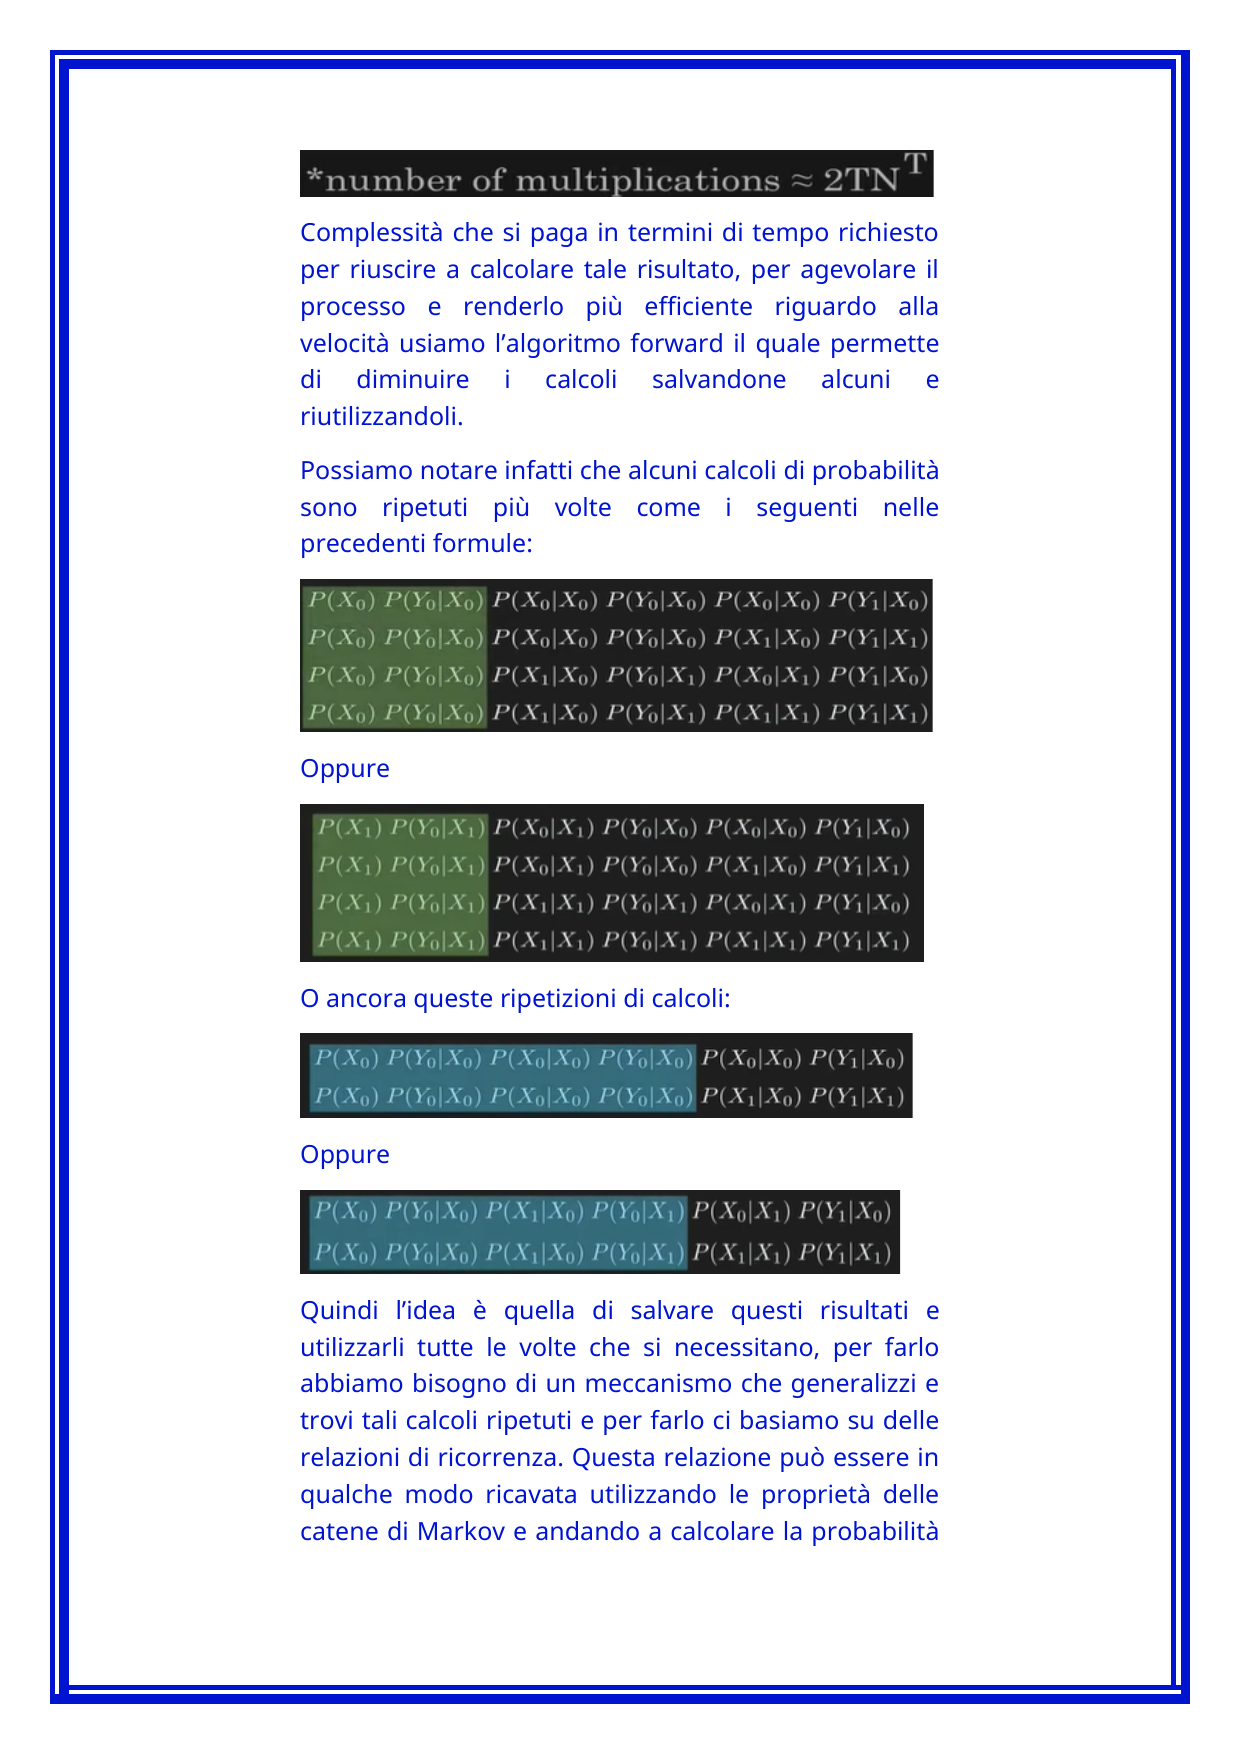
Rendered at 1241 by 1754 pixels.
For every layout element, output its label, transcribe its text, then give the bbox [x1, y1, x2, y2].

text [300, 1293, 940, 1547]
text Possiamo notare infatti che alcuni calcoli di probabilità sono ripetuti più volte come i seguenti nelle precedenti formule: [300, 452, 940, 560]
picture [300, 804, 924, 962]
picture [300, 150, 934, 197]
text Oppure [300, 751, 940, 785]
text O ancora queste ripetizioni di calcoli: [300, 981, 940, 1014]
picture [300, 1190, 901, 1274]
text Oppure [300, 1137, 940, 1171]
text Complessità che si paga in termini di tempo richiesto per riuscire a calcolare tale risultato, per agevolare il processo e renderlo più efficiente riguardo alla velocità usiamo l’algoritmo forward il quale permette di diminuire i calcoli salvandone alcuni e riutilizzandoli. [300, 215, 940, 433]
picture [300, 1033, 913, 1118]
picture [300, 579, 933, 732]
